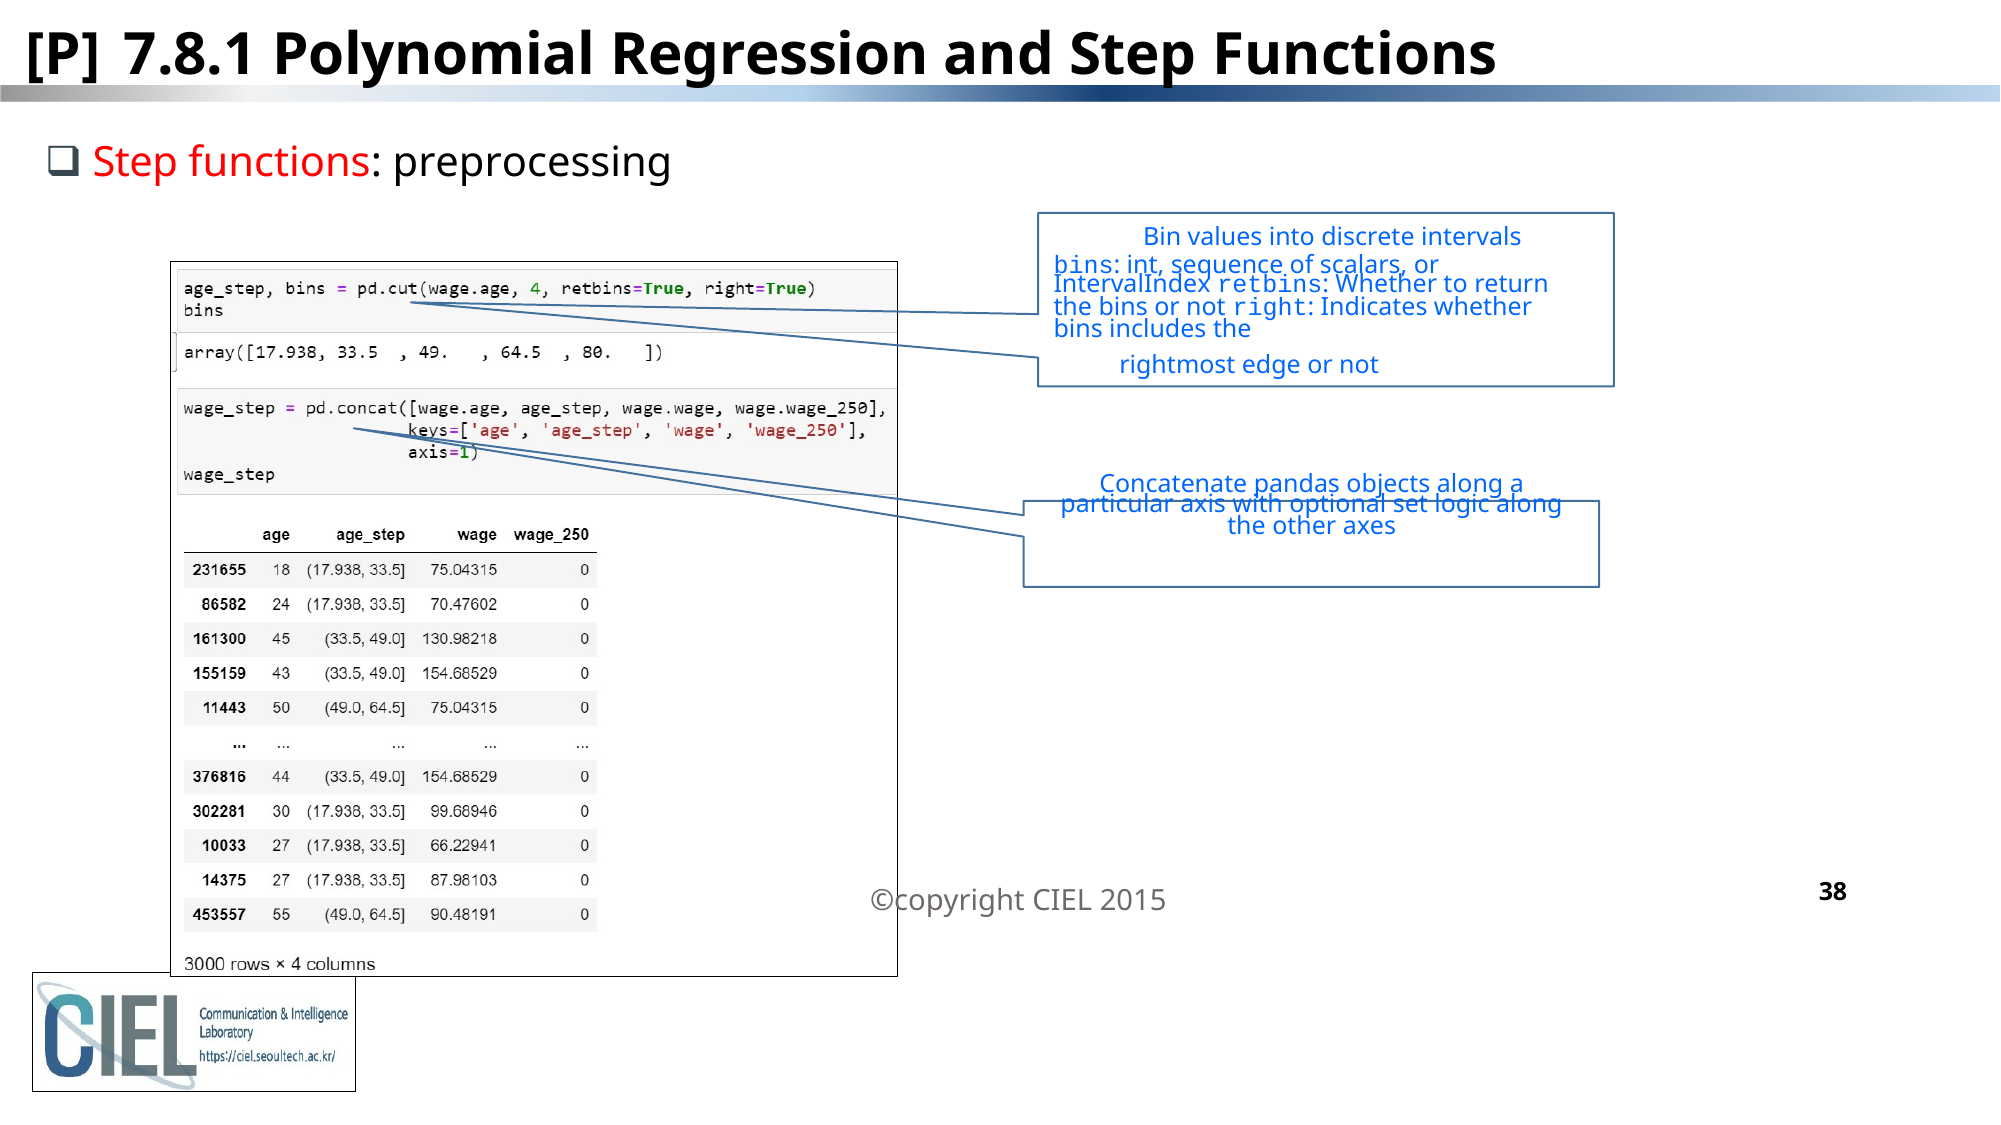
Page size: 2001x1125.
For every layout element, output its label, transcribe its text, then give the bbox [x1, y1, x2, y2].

list Step functions: preprocessing [45, 132, 1960, 189]
picture [476, 446, 897, 515]
text Concatenate pandas objects along a particular axis with optional set logic along the other axes [1046, 475, 1577, 542]
text ©copyright CIEL 2015 38 [870, 874, 1960, 919]
text bins: int, sequence of scalars, or IntervalIndex retbins: Whether to return the bins or not right: Indicates whether bins includes the [1053, 256, 1586, 345]
picture [33, 973, 355, 1091]
text Bin values into discrete intervals [1143, 216, 1960, 253]
text rightmost edge or not [1119, 345, 1960, 381]
subtitle 7.8.1 Polynomial Regression and Step Functions [25, 0, 1960, 93]
picture [171, 262, 897, 976]
picture [464, 305, 897, 344]
picture [0, 85, 2000, 102]
